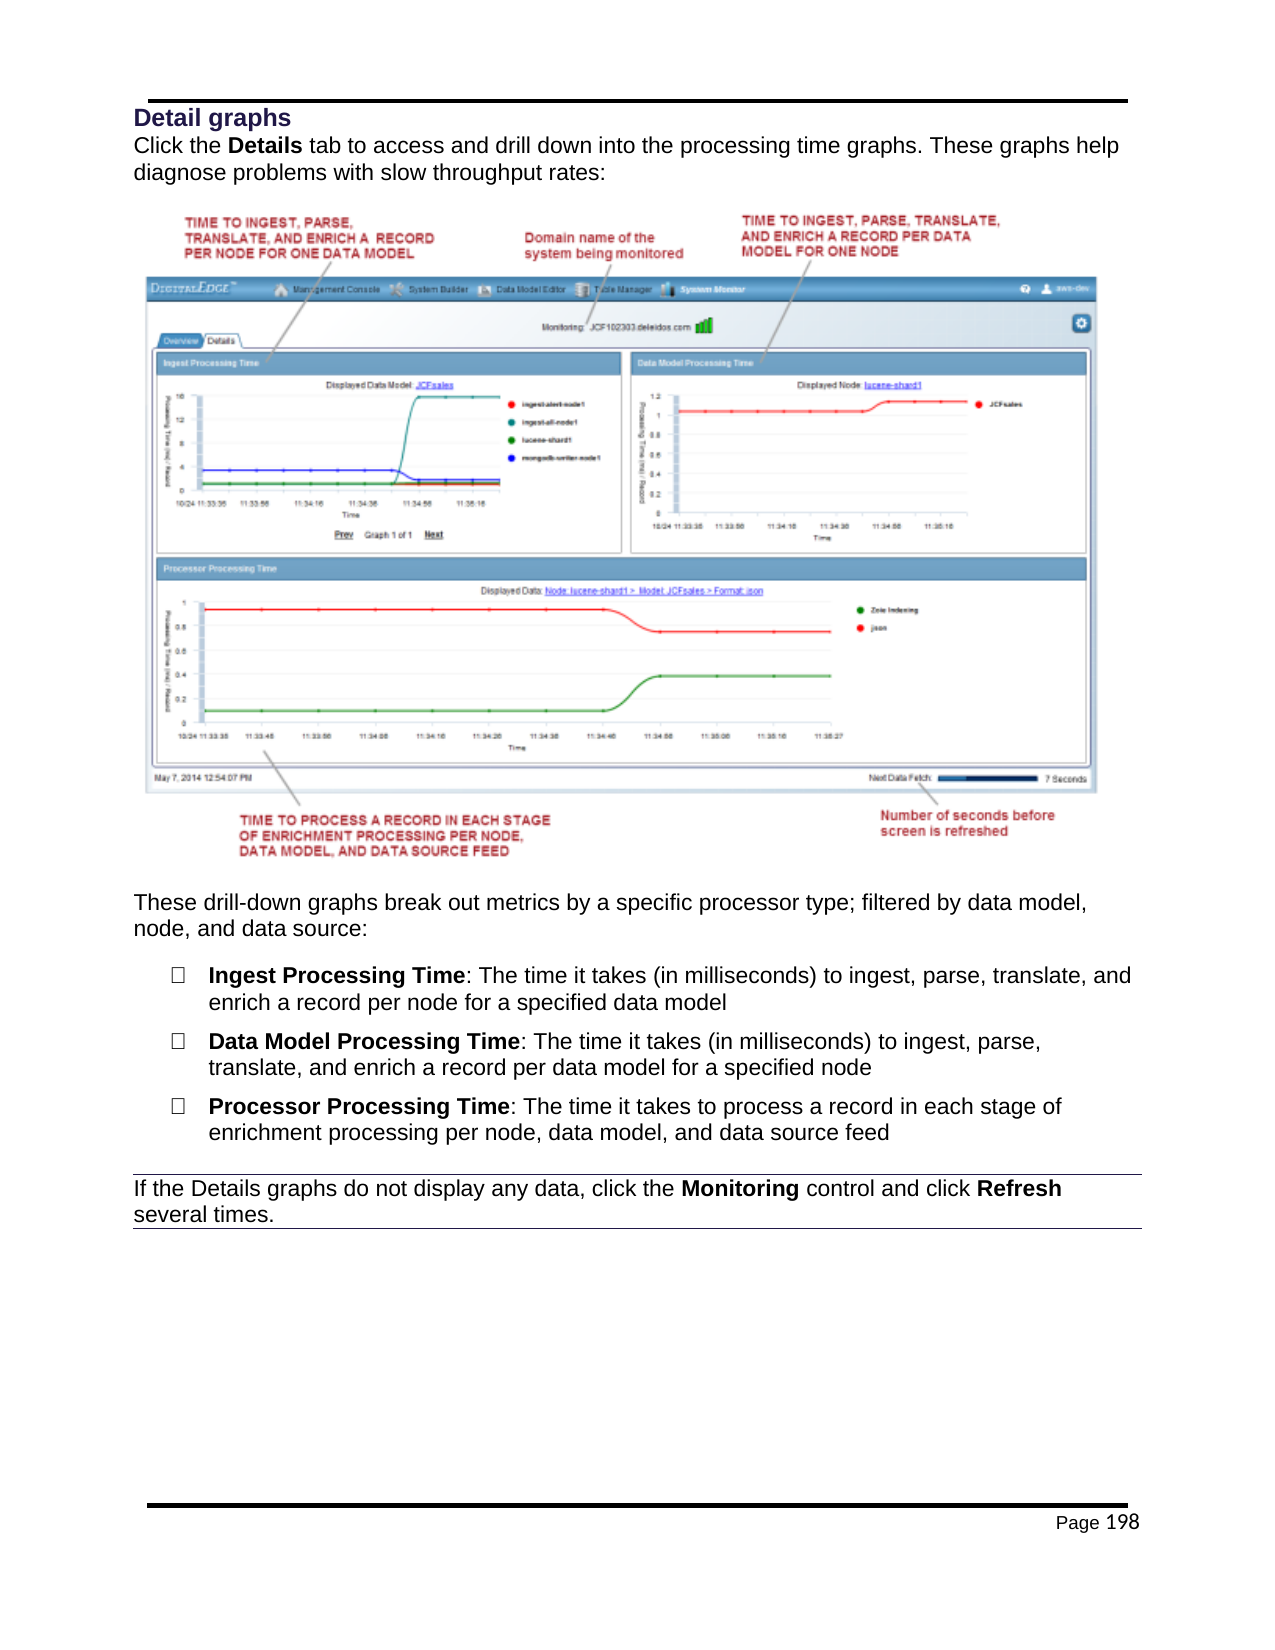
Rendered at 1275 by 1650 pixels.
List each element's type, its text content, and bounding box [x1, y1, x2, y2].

text These drill-down graphs break out metrics by a specific processor type; filtered by data model, node, and data source: [133, 889, 1142, 942]
text Click the Details tab to access and drill down into the processing time graphs. These graphs help diagnose problems with slow throughput rates: [133, 132, 1142, 185]
subtitle Detail graphs [133, 103, 1142, 132]
list Ingest Processing Time: The time it takes (in milliseconds) to ingest, parse, translate, and enrich a record per node for a specified data model [186, 962, 1142, 1015]
text If the Details graphs do not display any data, click the Monitoring control and click Refresh several times. [133, 1175, 1142, 1228]
picture [133, 205, 1109, 869]
list Data Model Processing Time: The time it takes (in milliseconds) to ingest, parse, translate, and enrich a record per data model for a specified node [186, 1028, 1142, 1080]
list Processor Processing Time: The time it takes to process a record in each stage of enrichment processing per node, data model, and data source feed [186, 1093, 1142, 1146]
